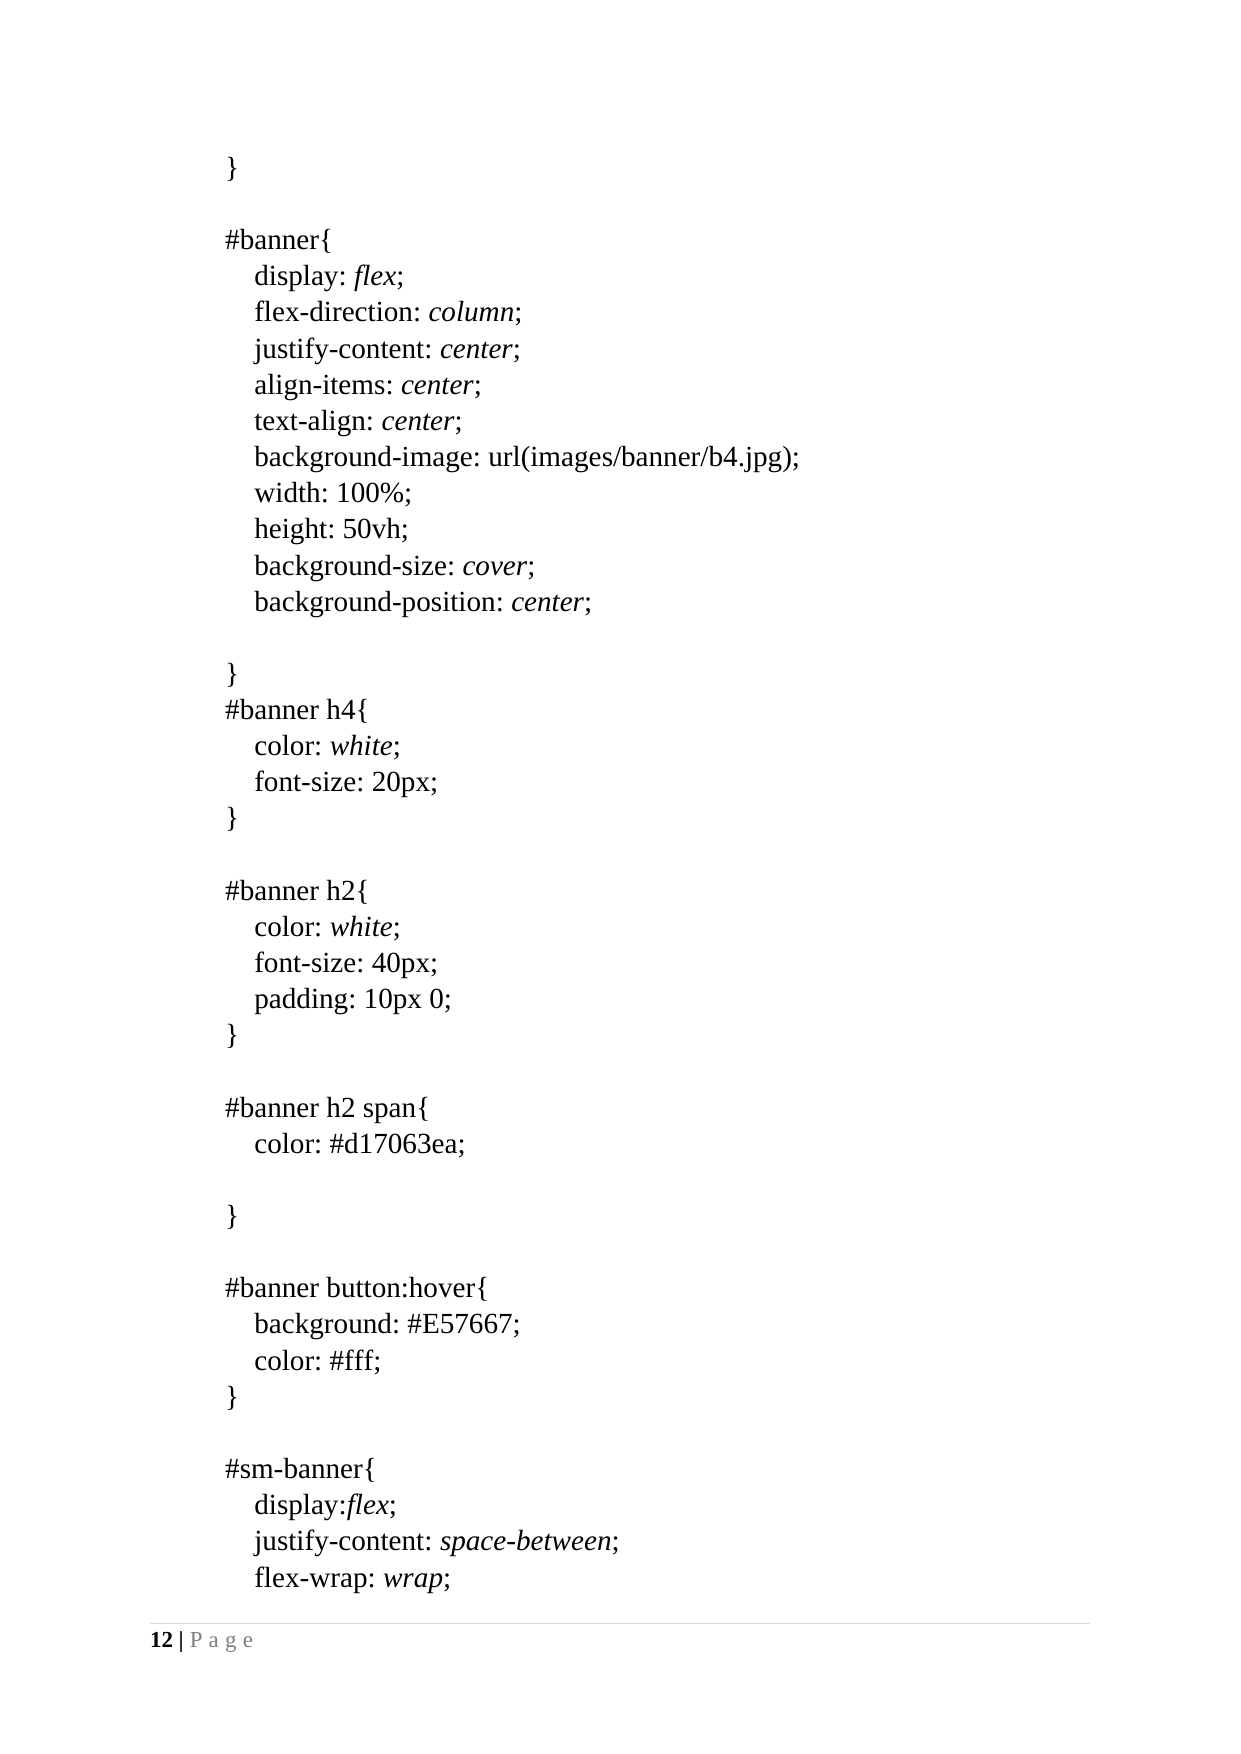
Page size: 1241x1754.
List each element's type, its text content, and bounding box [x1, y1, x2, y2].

list background-size: cover; [225, 548, 1090, 581]
list text-align: center; [225, 403, 1090, 437]
list width: 100%; [225, 475, 1090, 509]
list background-position: center; [225, 584, 1090, 617]
list height: 50vh; [225, 511, 1090, 545]
list #banner{ [225, 222, 1090, 256]
list flex-wrap: wrap; [225, 1560, 1090, 1593]
list padding: 10px 0; [225, 981, 1090, 1015]
list } [225, 1379, 1090, 1412]
list } [225, 1198, 1090, 1232]
list color: white; [225, 909, 1090, 943]
list display: flex; [225, 258, 1090, 292]
list } [225, 150, 1090, 183]
list color: #fff; [225, 1343, 1090, 1376]
list background-image: url(images/banner/b4.jpg); [225, 439, 1090, 473]
list align-items: center; [225, 367, 1090, 400]
list font-size: 20px; [225, 764, 1090, 798]
list font-size: 40px; [225, 945, 1090, 979]
list flex-direction: column; [225, 294, 1090, 328]
list } [225, 656, 1090, 689]
list background: #E57667; [225, 1307, 1090, 1340]
list #banner h2{ [225, 873, 1090, 906]
list } [225, 801, 1090, 834]
list display:flex; [225, 1487, 1090, 1521]
list #sm-banner{ [225, 1451, 1090, 1485]
list color: white; [225, 728, 1090, 762]
list } [225, 1017, 1090, 1051]
list #banner h4{ [225, 692, 1090, 726]
list #banner button:hover{ [225, 1271, 1090, 1304]
list justify-content: center; [225, 331, 1090, 364]
list color: #d17063ea; [225, 1126, 1090, 1159]
list justify-content: space-between; [225, 1523, 1090, 1557]
list #banner h2 span{ [225, 1090, 1090, 1123]
